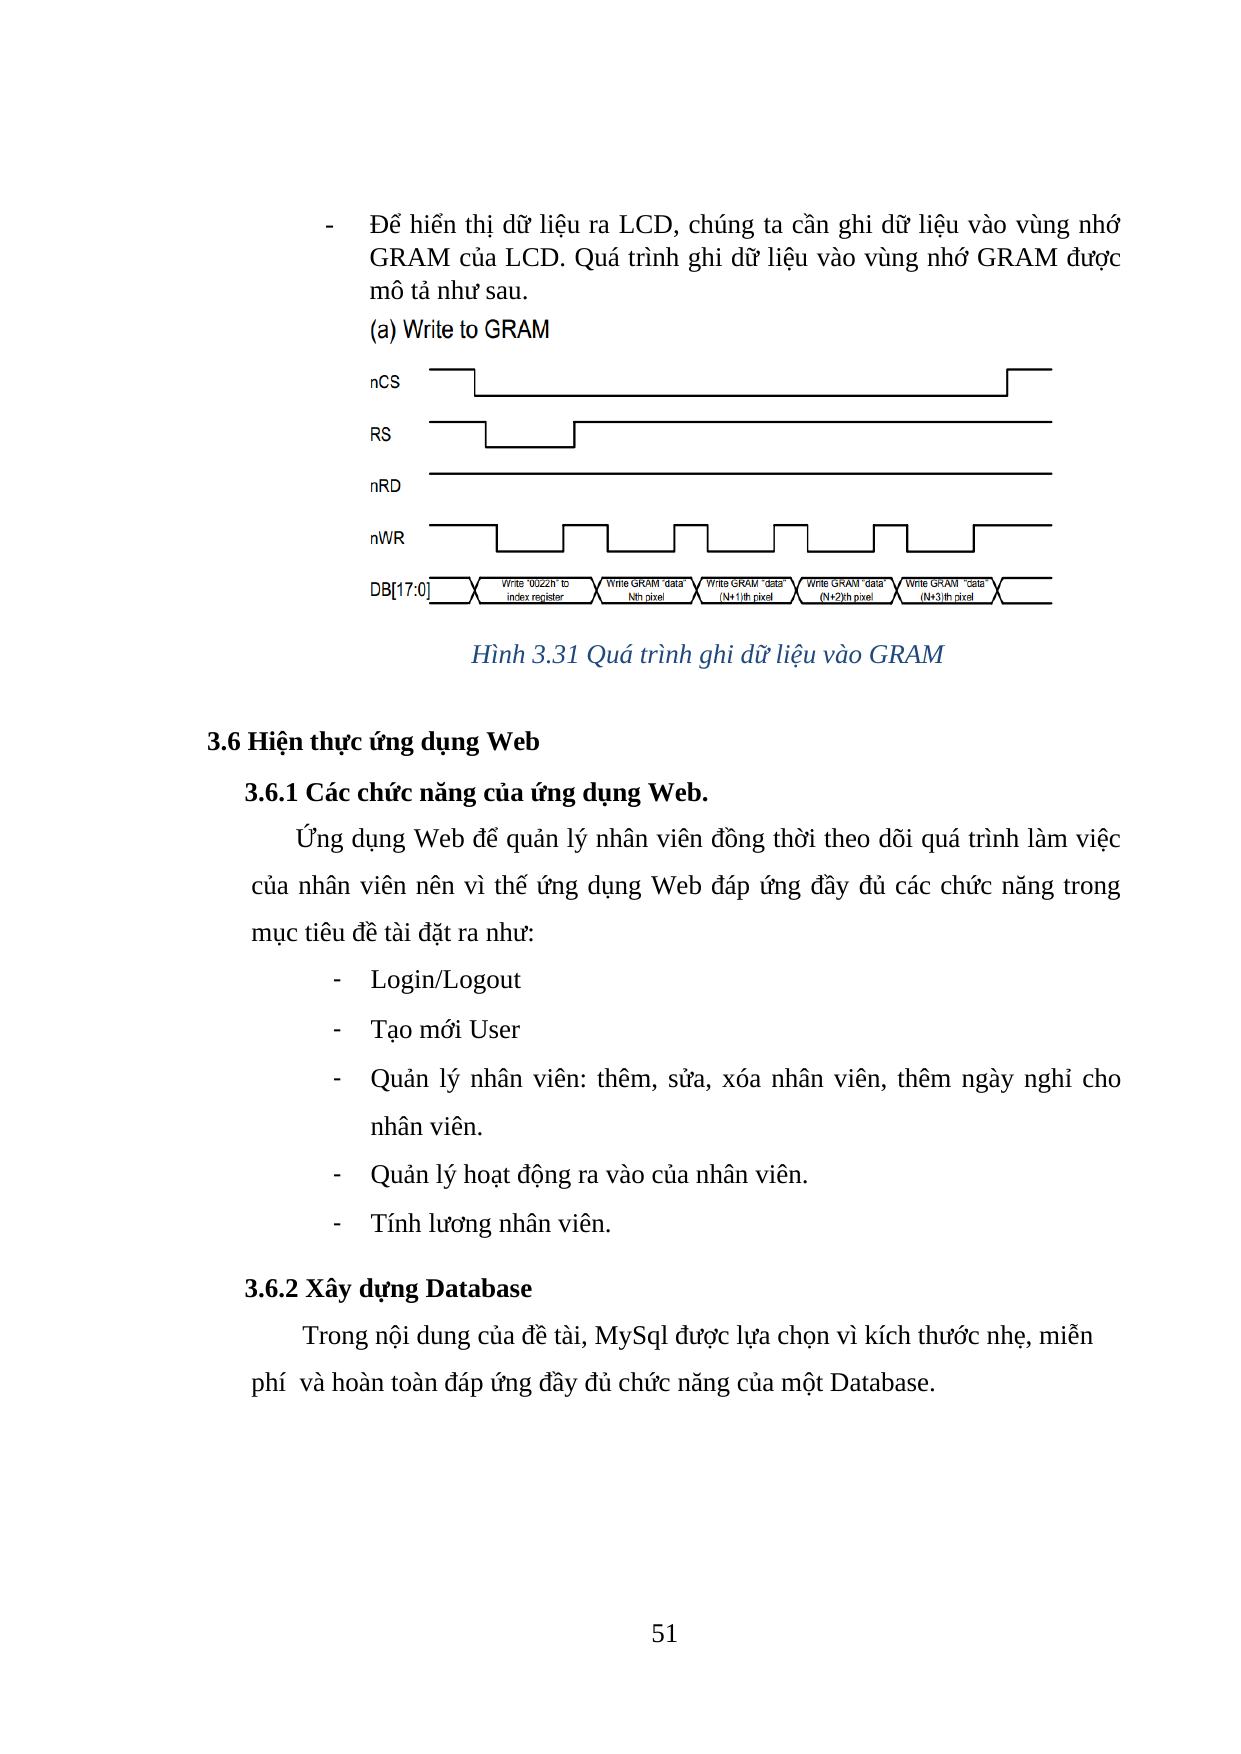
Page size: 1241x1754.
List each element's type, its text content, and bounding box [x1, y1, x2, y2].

list Tính lương nhân viên. [333, 1206, 1122, 1239]
list Để hiển thị dữ liệu ra LCD, chúng ta cần ghi dữ liệu vào vùng nhớ GRAM của LCD. Quá trình ghi dữ liệu vào vùng nhớ GRAM được mô tả như sau. [325, 208, 1122, 305]
list Tạo mới User [333, 1012, 1122, 1045]
list Quản lý nhân viên: thêm, sửa, xóa nhân viên, thêm ngày nghỉ cho nhân viên. [333, 1062, 1122, 1141]
subtitle 3.6 Hiện thực ứng dụng Web [207, 725, 1122, 756]
text Trong nội dung của đề tài, MySql được lựa chọn vì kích thước nhẹ, miễn phí và hoàn toàn đáp ứng đầy đủ chức năng của một Database. [251, 1319, 1122, 1397]
list Login/Logout [333, 963, 1122, 996]
list Ứng dụng Web để quản lý nhân viên đồng thời theo dõi quá trình làm việc của nhân viên nên vì thế ứng dụng Web đáp ứng đầy đủ các chức năng trong mục tiêu đề tài đặt ra như: [251, 823, 1122, 947]
subtitle 3.6.1 Các chức năng của ứng dụng Web. [244, 776, 1122, 807]
subtitle 3.6.2 Xây dựng Database [244, 1272, 1122, 1303]
list Quản lý hoạt động ra vào của nhân viên. [333, 1157, 1122, 1190]
picture [355, 307, 1062, 620]
